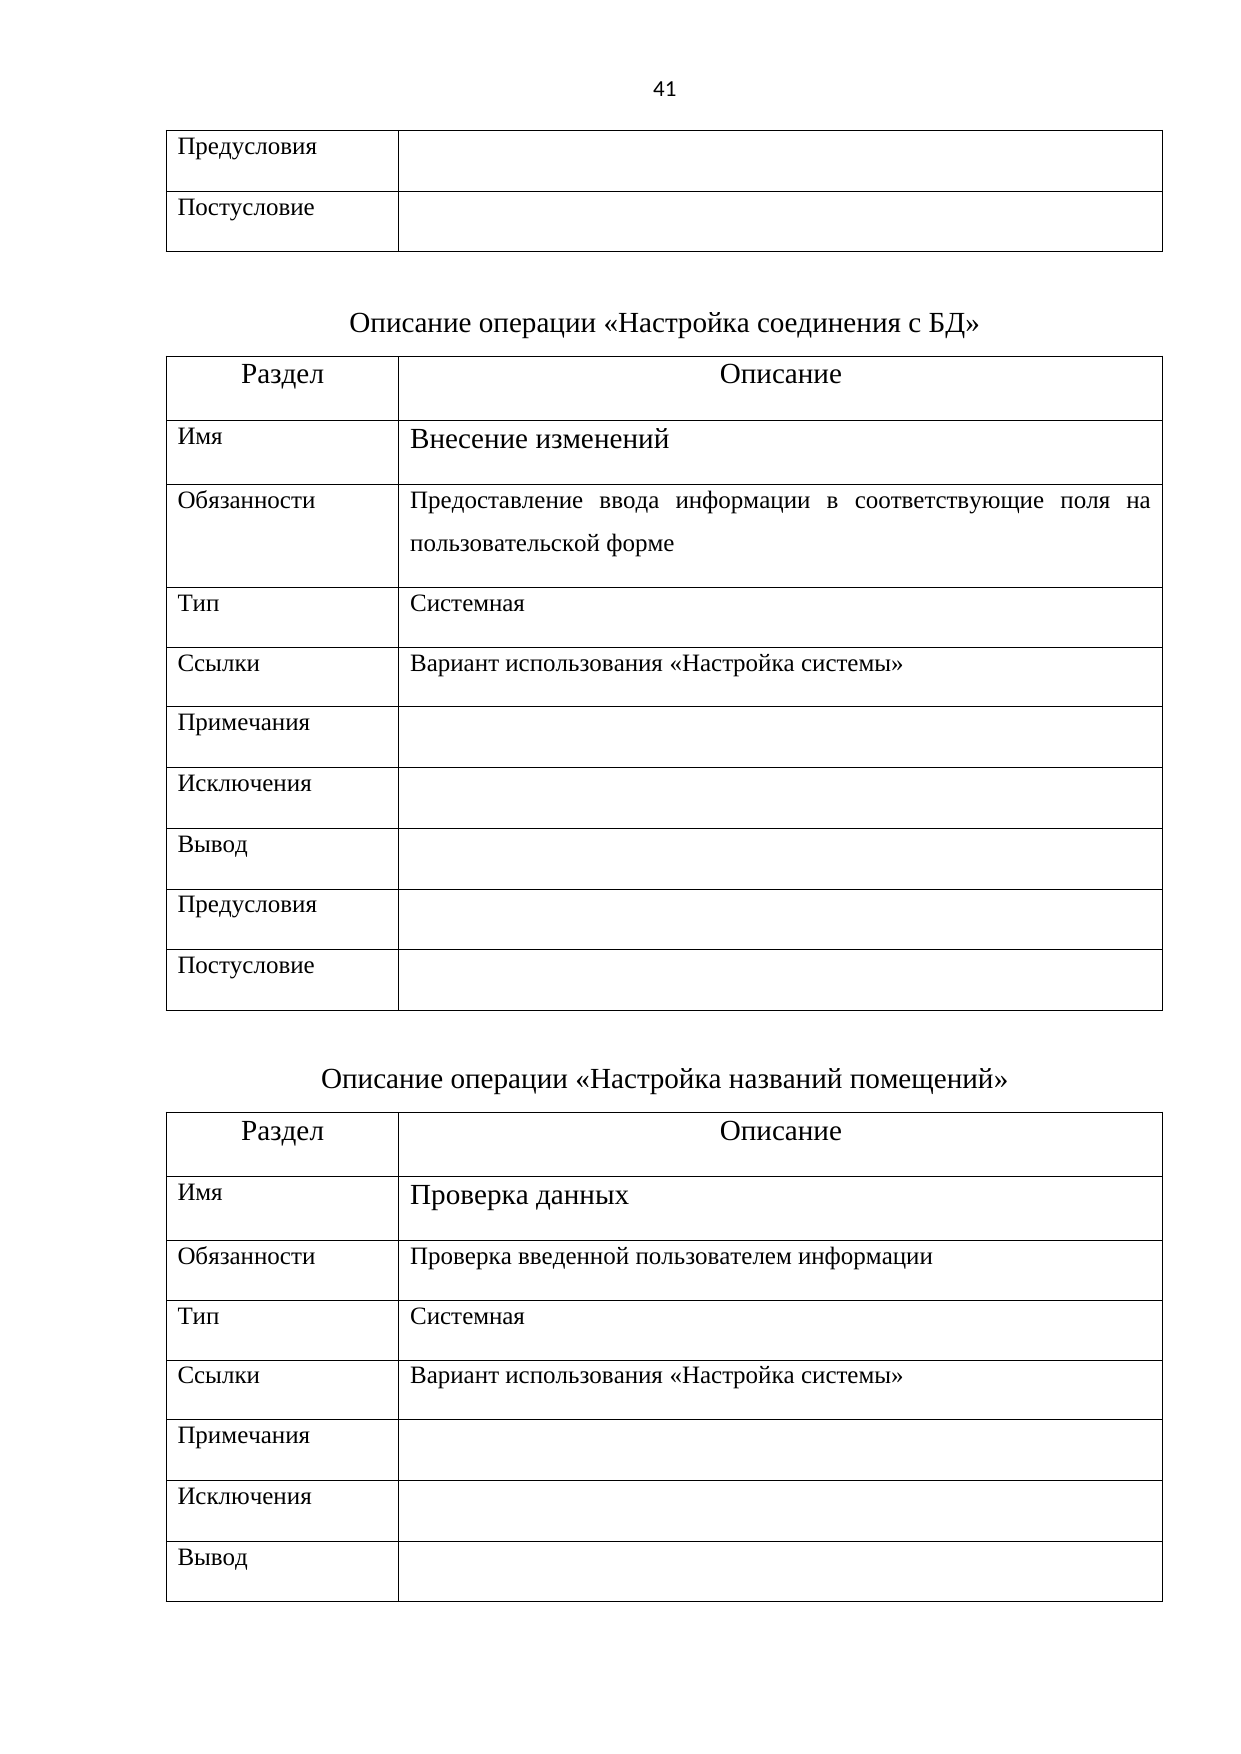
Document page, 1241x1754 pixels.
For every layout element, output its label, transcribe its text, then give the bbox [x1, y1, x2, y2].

table_cell Имя [167, 421, 398, 484]
table_cell Предоставление ввода информации в соответствующие поля на пользовательской форме [399, 485, 1162, 587]
table_cell Ссылки [167, 1361, 398, 1419]
table_header Раздел [167, 1113, 398, 1176]
table_cell Примечания [167, 1420, 398, 1480]
table_cell Обязанности [167, 1241, 398, 1300]
table_cell [399, 890, 1162, 949]
table_cell [399, 829, 1162, 888]
text Описание операции «Настройка соединения с БД» [177, 305, 1152, 339]
table_cell Исключения [167, 768, 398, 828]
table_cell Примечания [167, 707, 398, 767]
table_cell Проверка введенной пользователем информации [399, 1241, 1162, 1300]
table_cell Вывод [167, 1542, 398, 1601]
table_cell [399, 1420, 1162, 1480]
table_cell Постусловие [167, 192, 398, 251]
table_cell Предусловия [167, 131, 398, 191]
table_cell Предусловия [167, 890, 398, 949]
table_cell Вариант использования «Настройка системы» [399, 1361, 1162, 1419]
table_cell Вывод [167, 829, 398, 888]
table_cell Ссылки [167, 648, 398, 706]
table_header Раздел [167, 357, 398, 420]
table_cell Вариант использования «Настройка системы» [399, 648, 1162, 706]
table_cell Внесение изменений [399, 421, 1162, 484]
table_cell Проверка данных [399, 1177, 1162, 1240]
table_header Описание [399, 1113, 1162, 1176]
table_cell [399, 1481, 1162, 1541]
table_cell Имя [167, 1177, 398, 1240]
table_cell Системная [399, 588, 1162, 647]
table_cell Исключения [167, 1481, 398, 1541]
table_cell Тип [167, 1301, 398, 1359]
table_cell Обязанности [167, 485, 398, 587]
table_cell [399, 131, 1162, 191]
table_cell [399, 950, 1162, 1010]
table_cell Тип [167, 588, 398, 647]
table_cell Системная [399, 1301, 1162, 1359]
table_cell [399, 768, 1162, 828]
table_cell [399, 1542, 1162, 1601]
table_header Описание [399, 357, 1162, 420]
table_cell Постусловие [167, 950, 398, 1010]
table_cell [399, 707, 1162, 767]
text Описание операции «Настройка названий помещений» [177, 1061, 1152, 1095]
table_cell [399, 192, 1162, 251]
